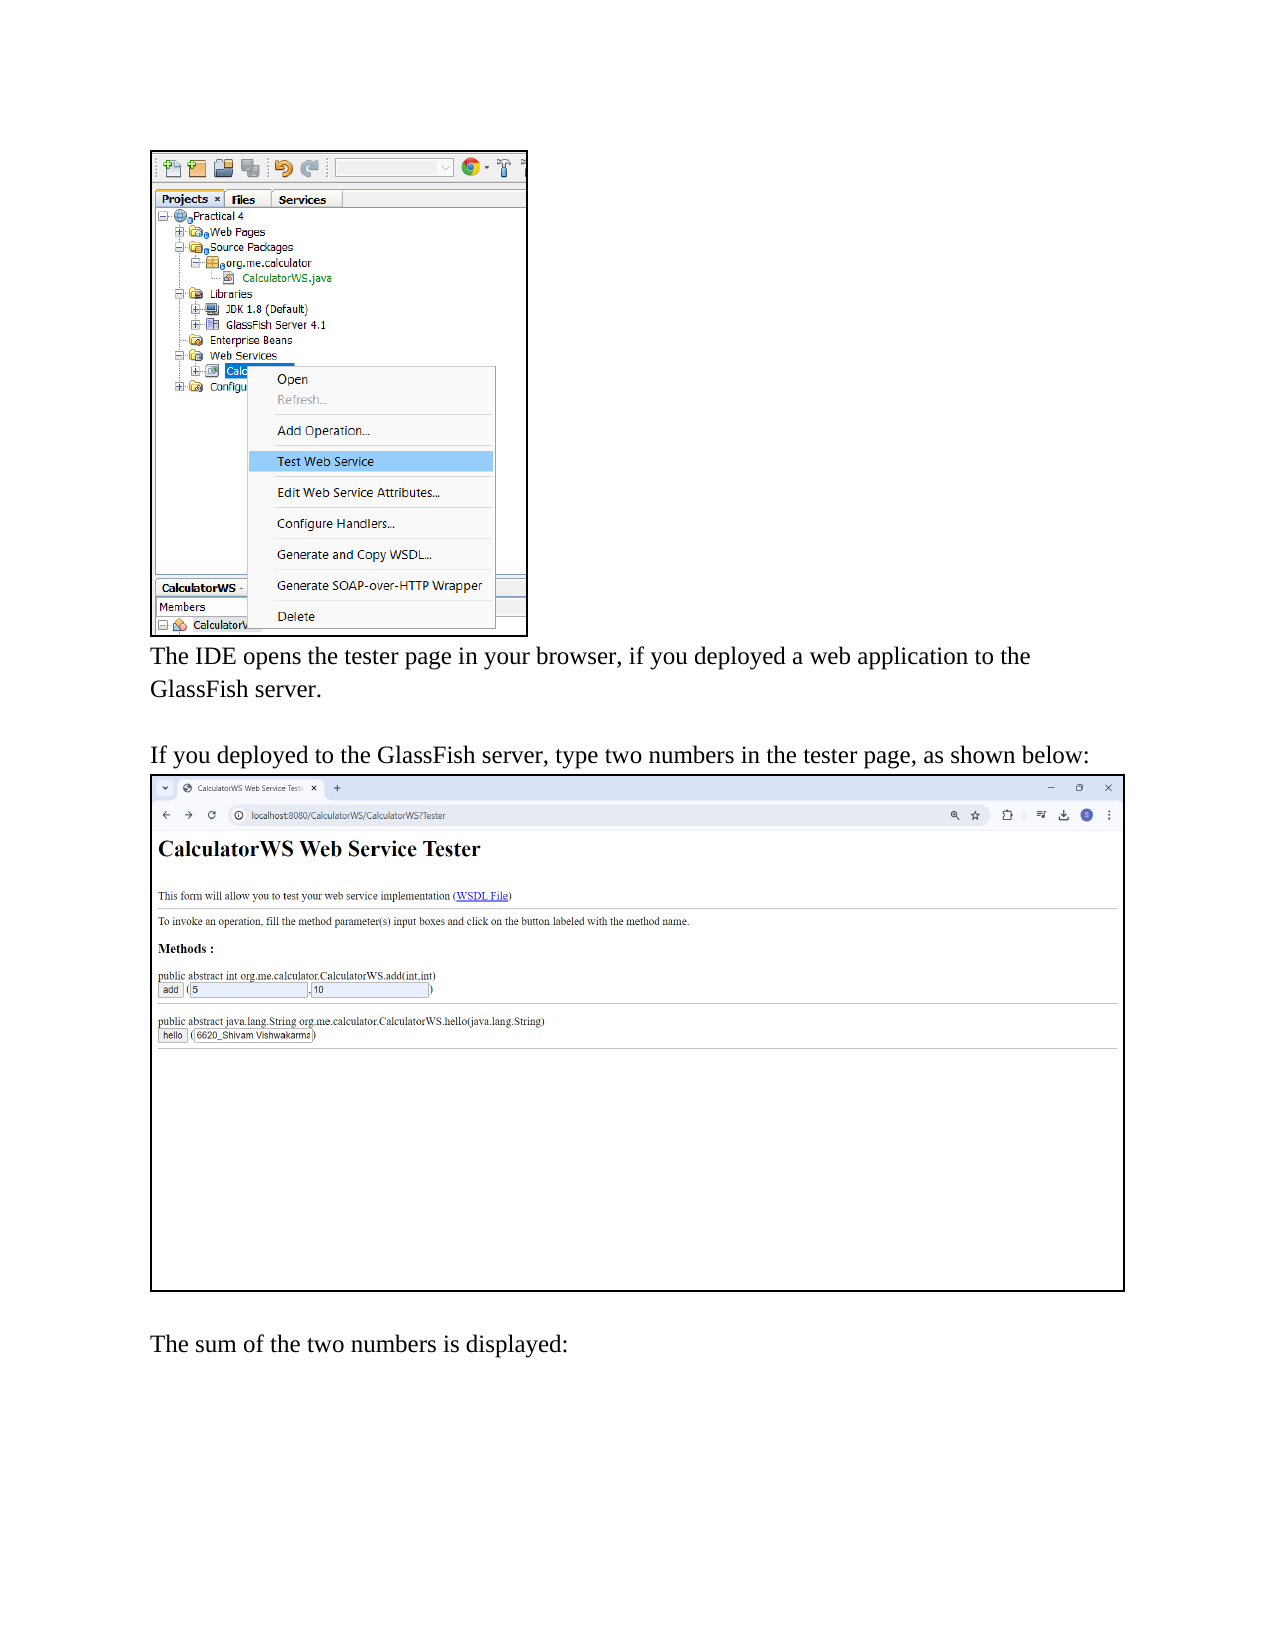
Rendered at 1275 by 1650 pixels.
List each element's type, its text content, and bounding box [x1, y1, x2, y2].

text If you deployed to the GlassFish server, type two numbers in the tester page, as shown below: [150, 740, 1125, 769]
picture [152, 152, 526, 635]
text The IDE opens the tester page in your browser, if you deployed a web application to the GlassFish server. [150, 641, 1125, 703]
picture [152, 776, 1123, 1290]
text The sum of the two numbers is displayed: [150, 1329, 1125, 1358]
